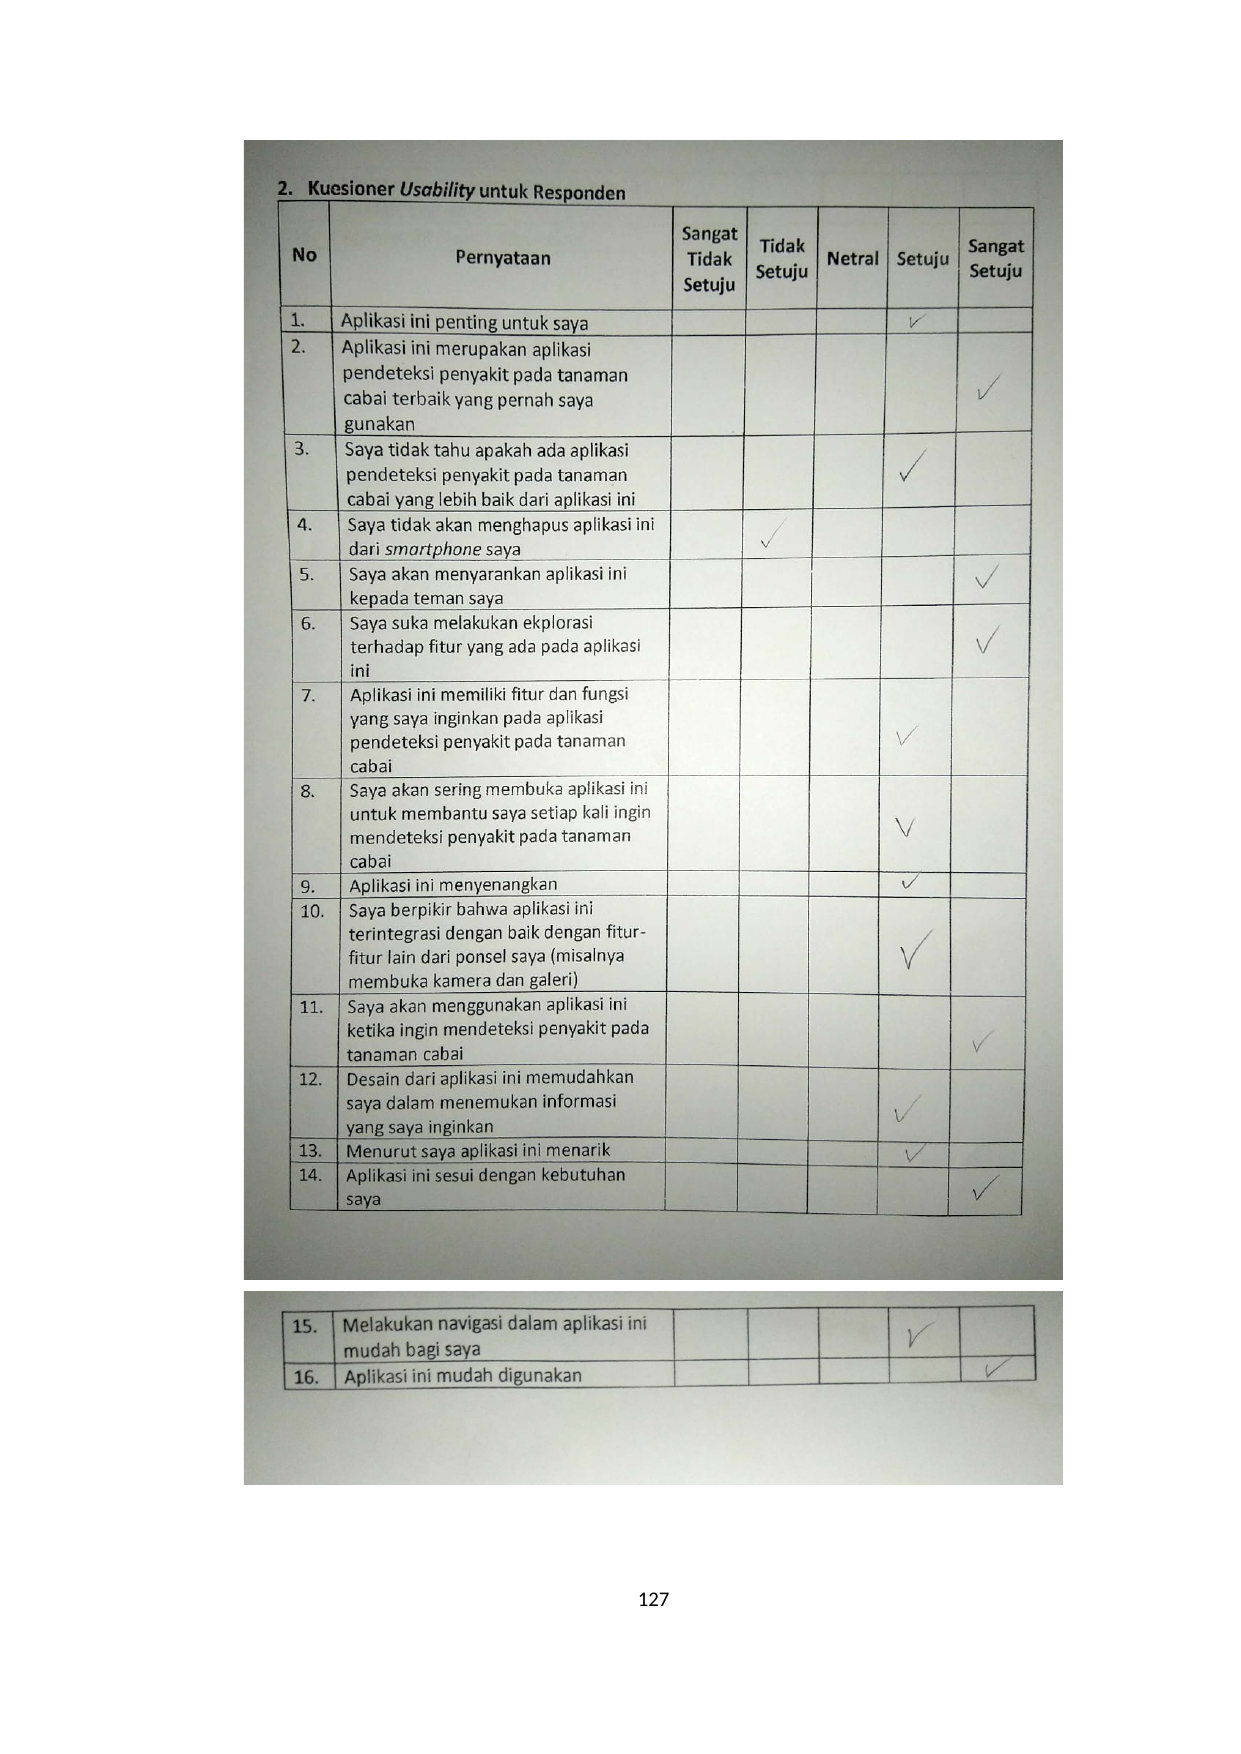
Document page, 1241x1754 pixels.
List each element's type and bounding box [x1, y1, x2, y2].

picture [243, 1291, 1063, 1485]
picture [243, 140, 1063, 1280]
